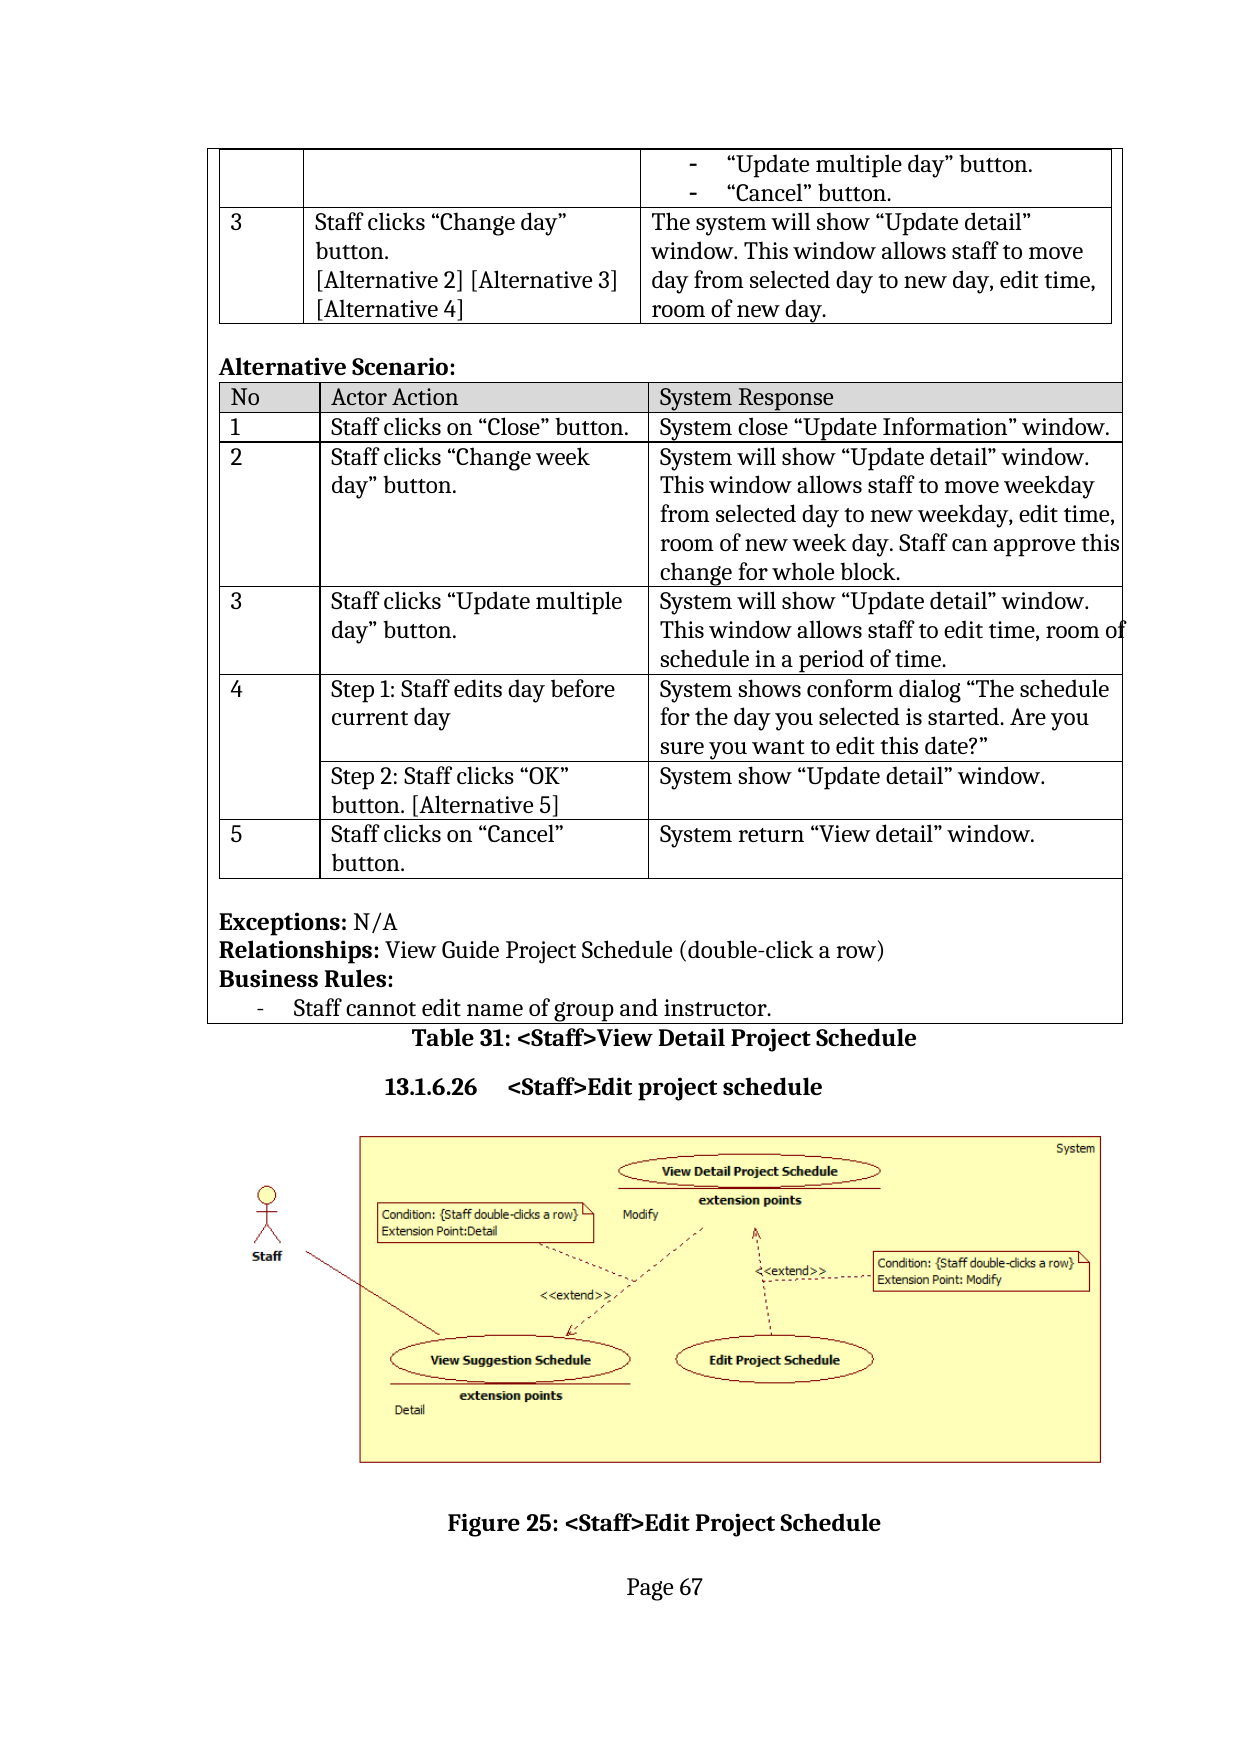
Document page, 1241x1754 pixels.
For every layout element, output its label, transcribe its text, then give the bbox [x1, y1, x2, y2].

subtitle <Staff>Edit project schedule [385, 1073, 1122, 1102]
text Figure 25: <Staff>Edit Project Schedule [207, 1509, 1122, 1538]
picture [206, 1114, 1123, 1485]
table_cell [208, 149, 1122, 1023]
